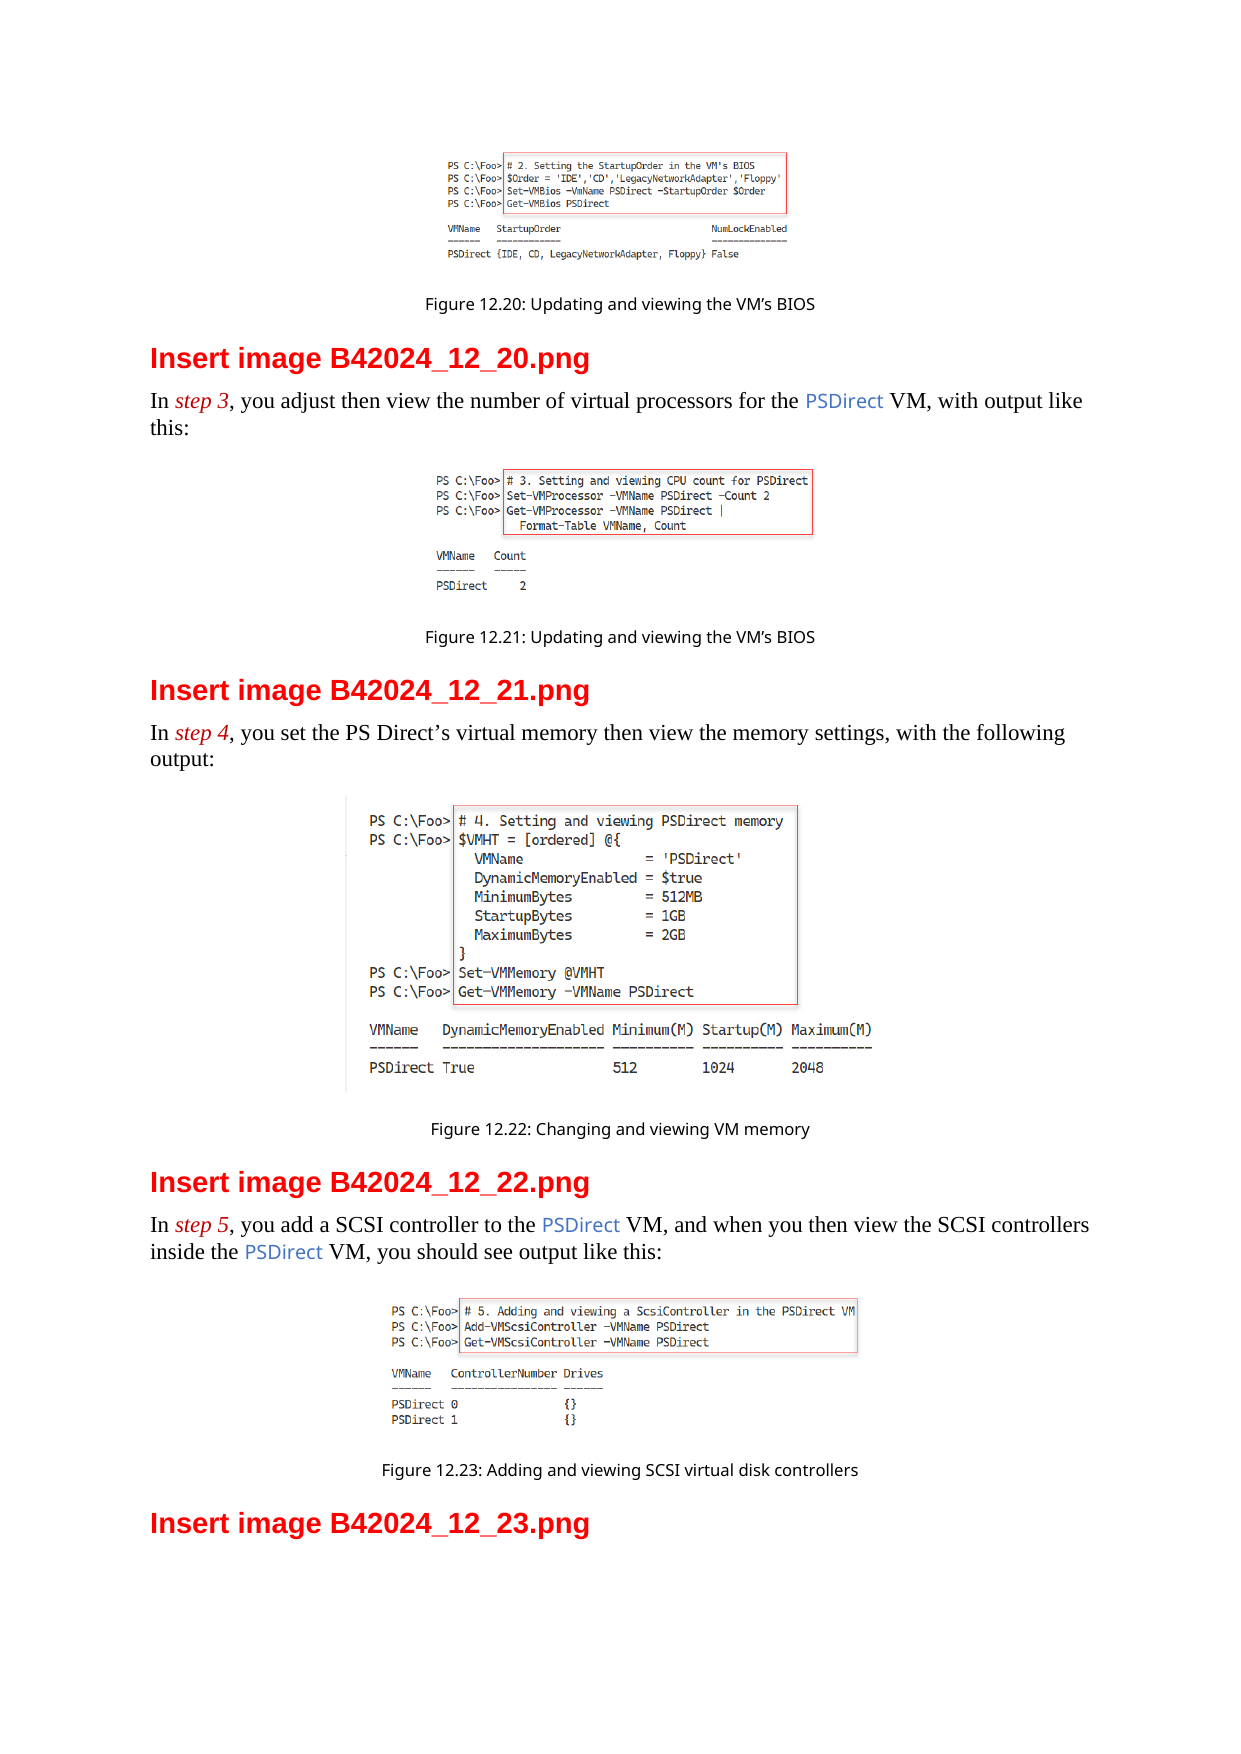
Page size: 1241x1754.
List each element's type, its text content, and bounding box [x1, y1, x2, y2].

text In step 4, you set the PS Direct’s virtual memory then view the memory settings, with the following output: [150, 719, 1090, 772]
text Insert image B42024_12_23.png [150, 1506, 1090, 1540]
text In step 3, you adjust then view the number of virtual processors for the PSDirect VM, with output like this: [150, 387, 1090, 440]
text Insert image B42024_12_20.png [150, 341, 1090, 374]
text Figure 12.21: Updating and viewing the VM’s BIOS [150, 625, 1090, 648]
text Insert image B42024_12_22.png [150, 1165, 1090, 1198]
text Figure 12.23: Adding and viewing SCSI virtual disk controllers [150, 1458, 1090, 1481]
text Insert image B42024_12_21.png [150, 673, 1090, 707]
text Figure 12.20: Updating and viewing the VM’s BIOS [150, 293, 1090, 316]
text Figure 12.22: Changing and viewing VM memory [150, 1117, 1090, 1140]
text In step 5, you add a SCSI controller to the PSDirect VM, and when you then view the SCSI controllers inside the PSDirect VM, you should see output like this: [150, 1211, 1090, 1265]
picture [377, 1290, 863, 1434]
picture [436, 150, 804, 268]
picture [345, 796, 896, 1092]
picture [425, 465, 816, 601]
